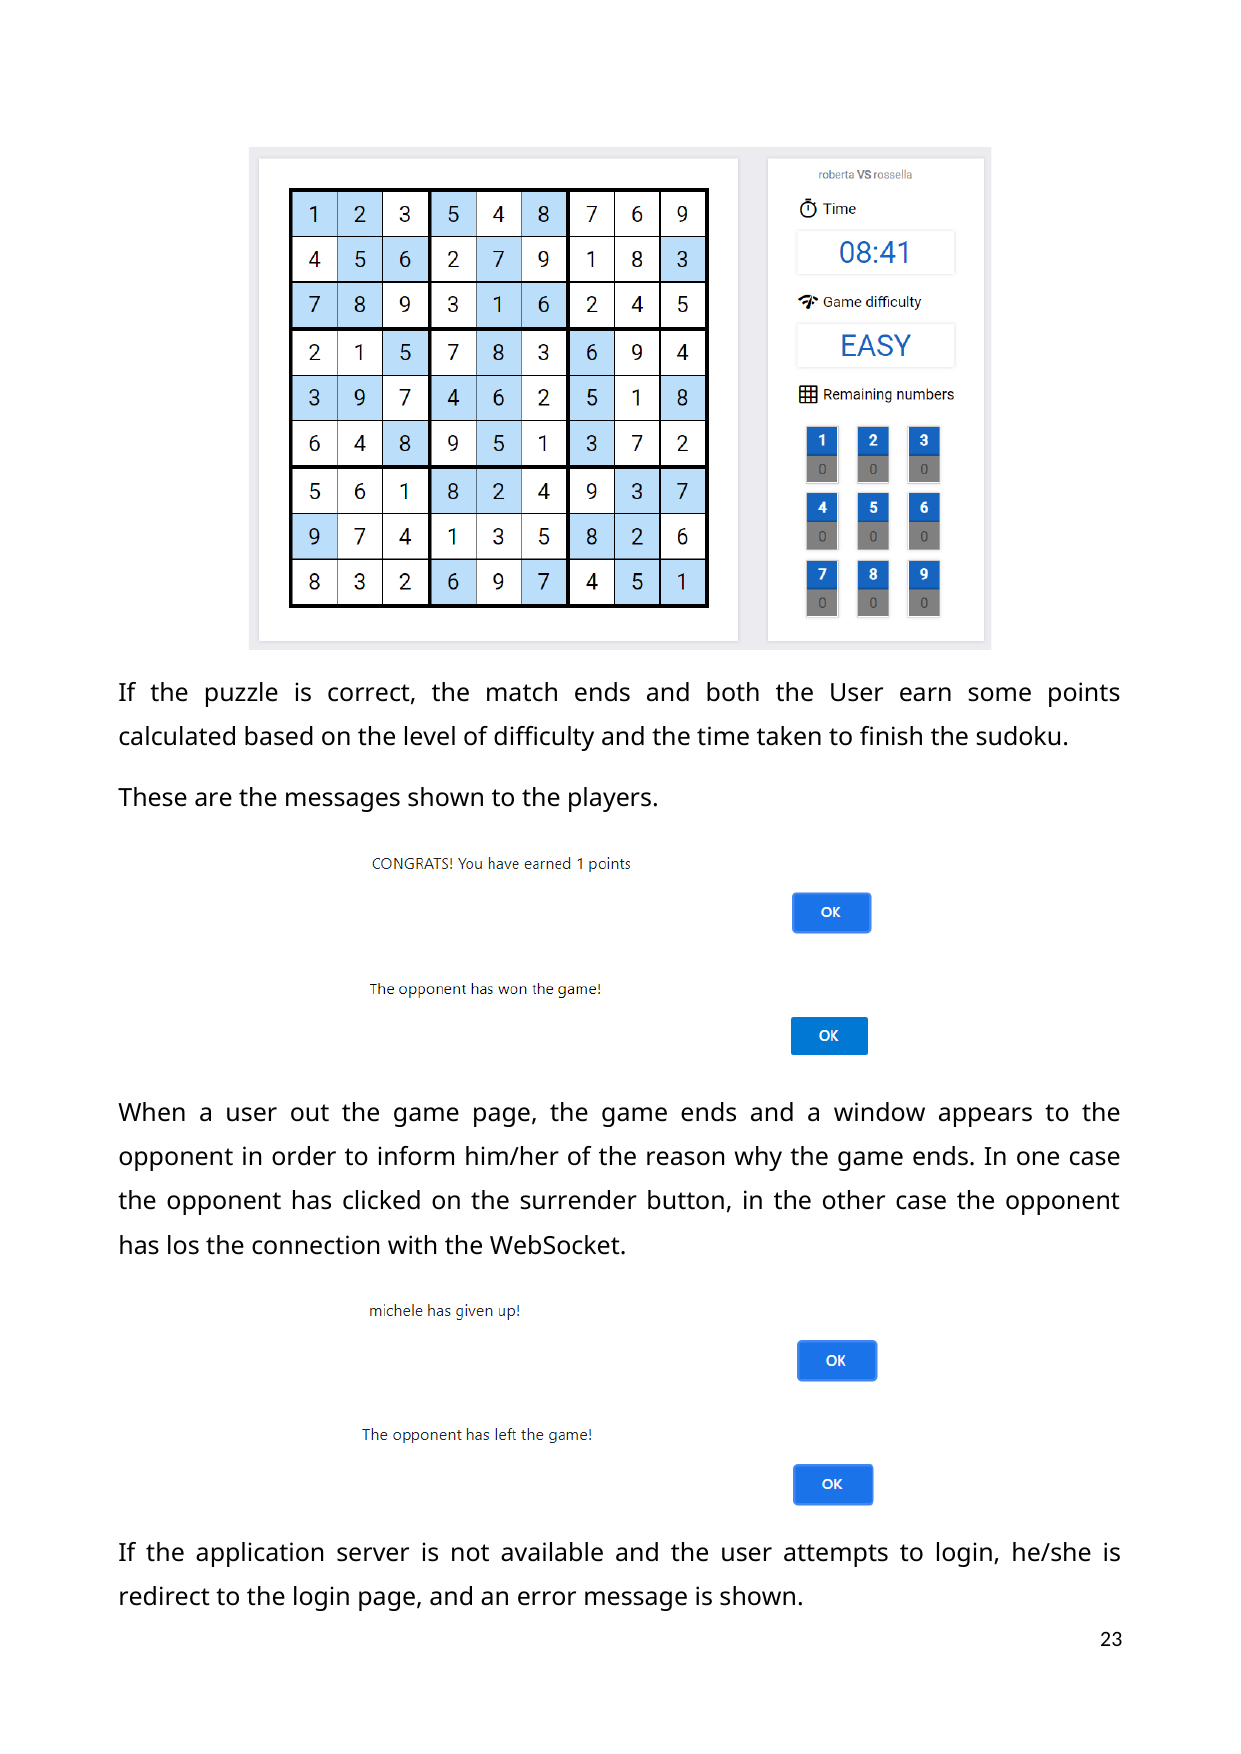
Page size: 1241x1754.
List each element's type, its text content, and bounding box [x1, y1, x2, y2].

text When a user out the game page, the game ends and a window appears to the opponent in order to inform him/her of the reason why the game ends. In one case the opponent has clicked on the surrender button, in the other case the opponent has los the connection with the WebSocket. [118, 1094, 1122, 1261]
picture [248, 147, 992, 650]
text If the puzzle is correct, the match ends and both the User earn some points calculated based on the level of difficulty and the time taken to finish the sudoku. [118, 674, 1122, 752]
text If the application server is not available and the user attempts to login, he/she is redirect to the login page, and an error message is shown. [118, 1535, 1122, 1613]
picture [354, 971, 886, 1070]
picture [354, 1288, 886, 1392]
picture [354, 840, 886, 947]
picture [354, 1416, 886, 1511]
text These are the messages shown to the players. [118, 779, 1122, 813]
